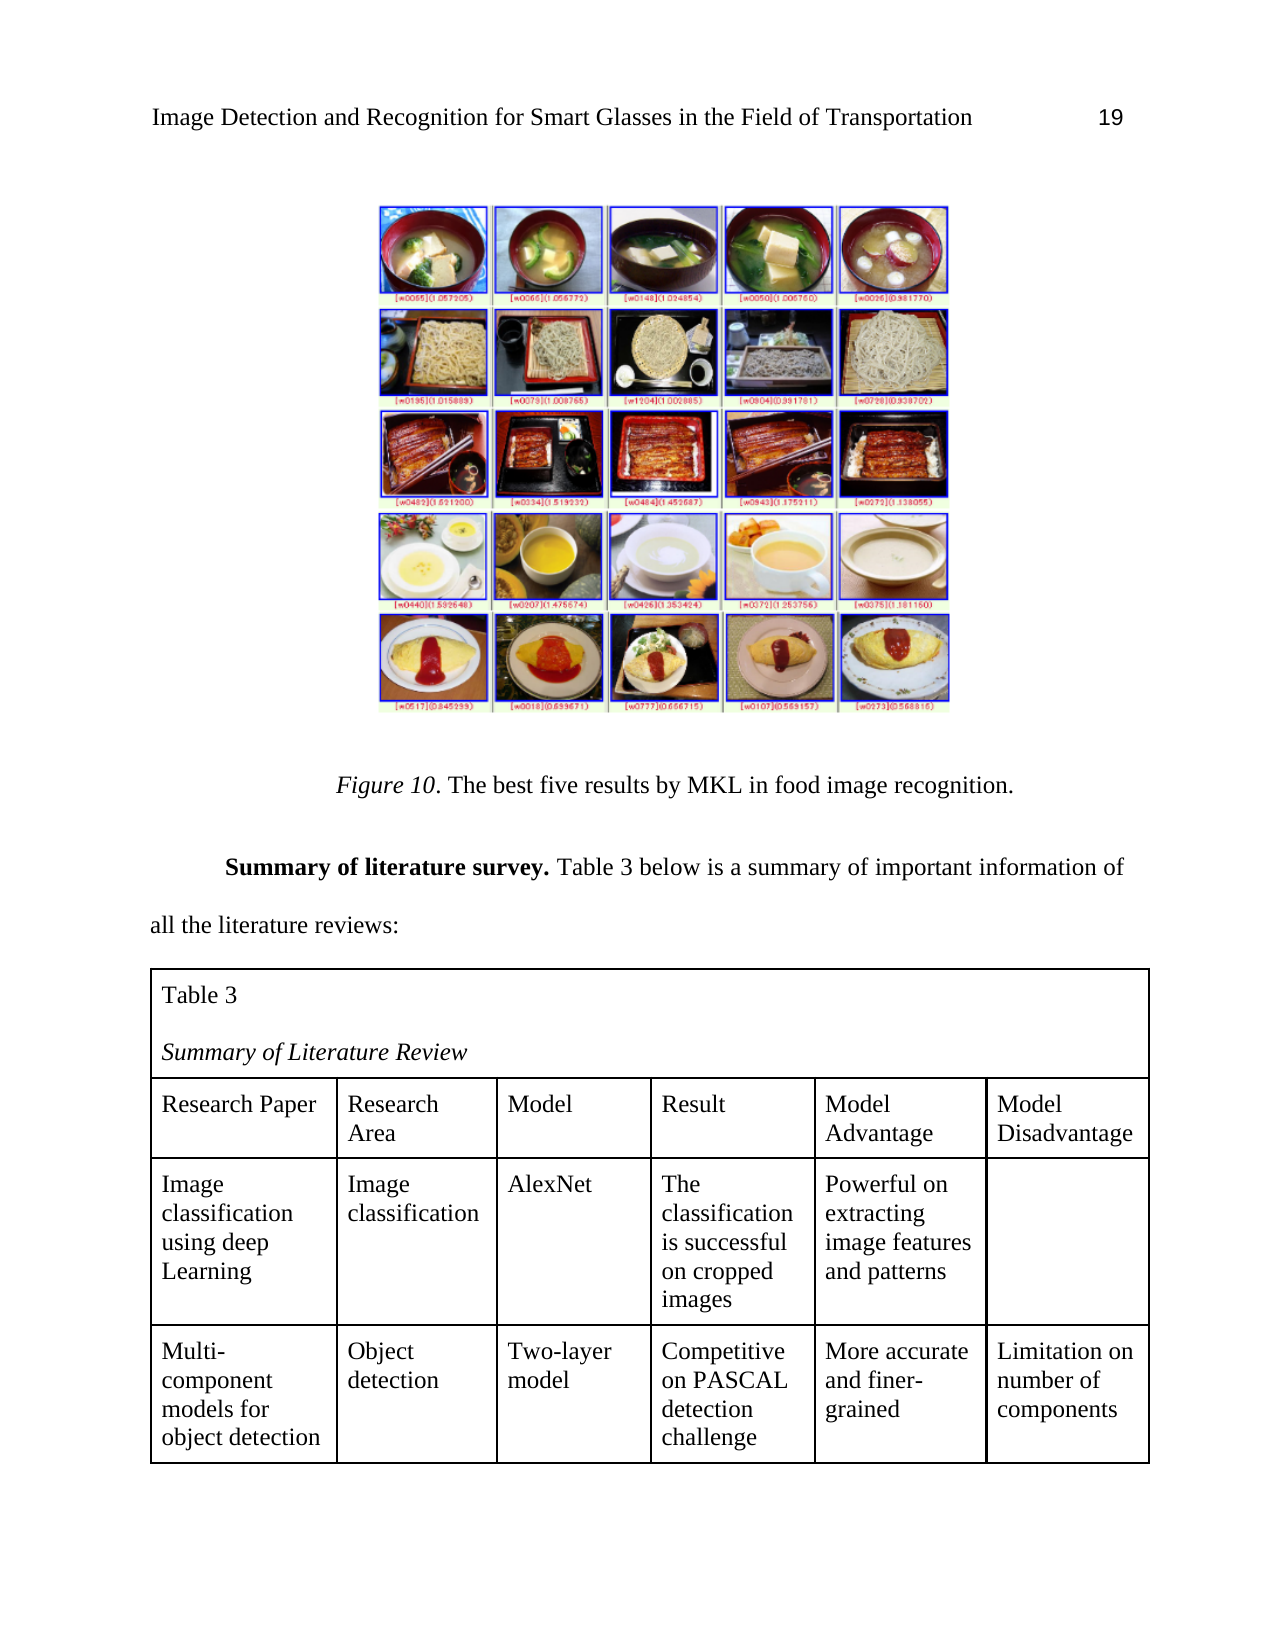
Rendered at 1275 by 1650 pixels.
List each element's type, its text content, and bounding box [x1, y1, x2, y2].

table_cell AlexNet [498, 1159, 650, 1324]
table_cell Research Area [338, 1079, 496, 1157]
table_cell Multi-component models for object detection [152, 1326, 336, 1462]
table_cell Image classification using deep Learning [152, 1159, 336, 1324]
text Figure 10. The best five results by MKL in food image recognition. [150, 770, 1125, 799]
table_cell Image classification [338, 1159, 496, 1324]
table_cell The classification is successful on cropped images [652, 1159, 814, 1324]
table_header Table 3 Summary of Literature Review [152, 970, 1148, 1077]
table_cell More accurate and finer-grained [816, 1326, 985, 1462]
text Summary of literature survey. Table 3 below is a summary of important information of all the literature reviews: [150, 852, 1125, 939]
table_cell Limitation on number of components [988, 1326, 1148, 1462]
table_cell Model Advantage [816, 1079, 985, 1157]
table_cell Model Disadvantage [988, 1079, 1148, 1157]
table_cell Two-layer model [498, 1326, 650, 1462]
picture [257, 184, 1056, 719]
table_cell Object detection [338, 1326, 496, 1462]
table_cell Research Paper [152, 1079, 336, 1157]
table_cell [988, 1159, 1148, 1324]
table_cell Result [652, 1079, 814, 1157]
table_cell Powerful on extracting image features and patterns [816, 1159, 985, 1324]
table_cell Competitive on PASCAL detection challenge [652, 1326, 814, 1462]
table_cell Model [498, 1079, 650, 1157]
